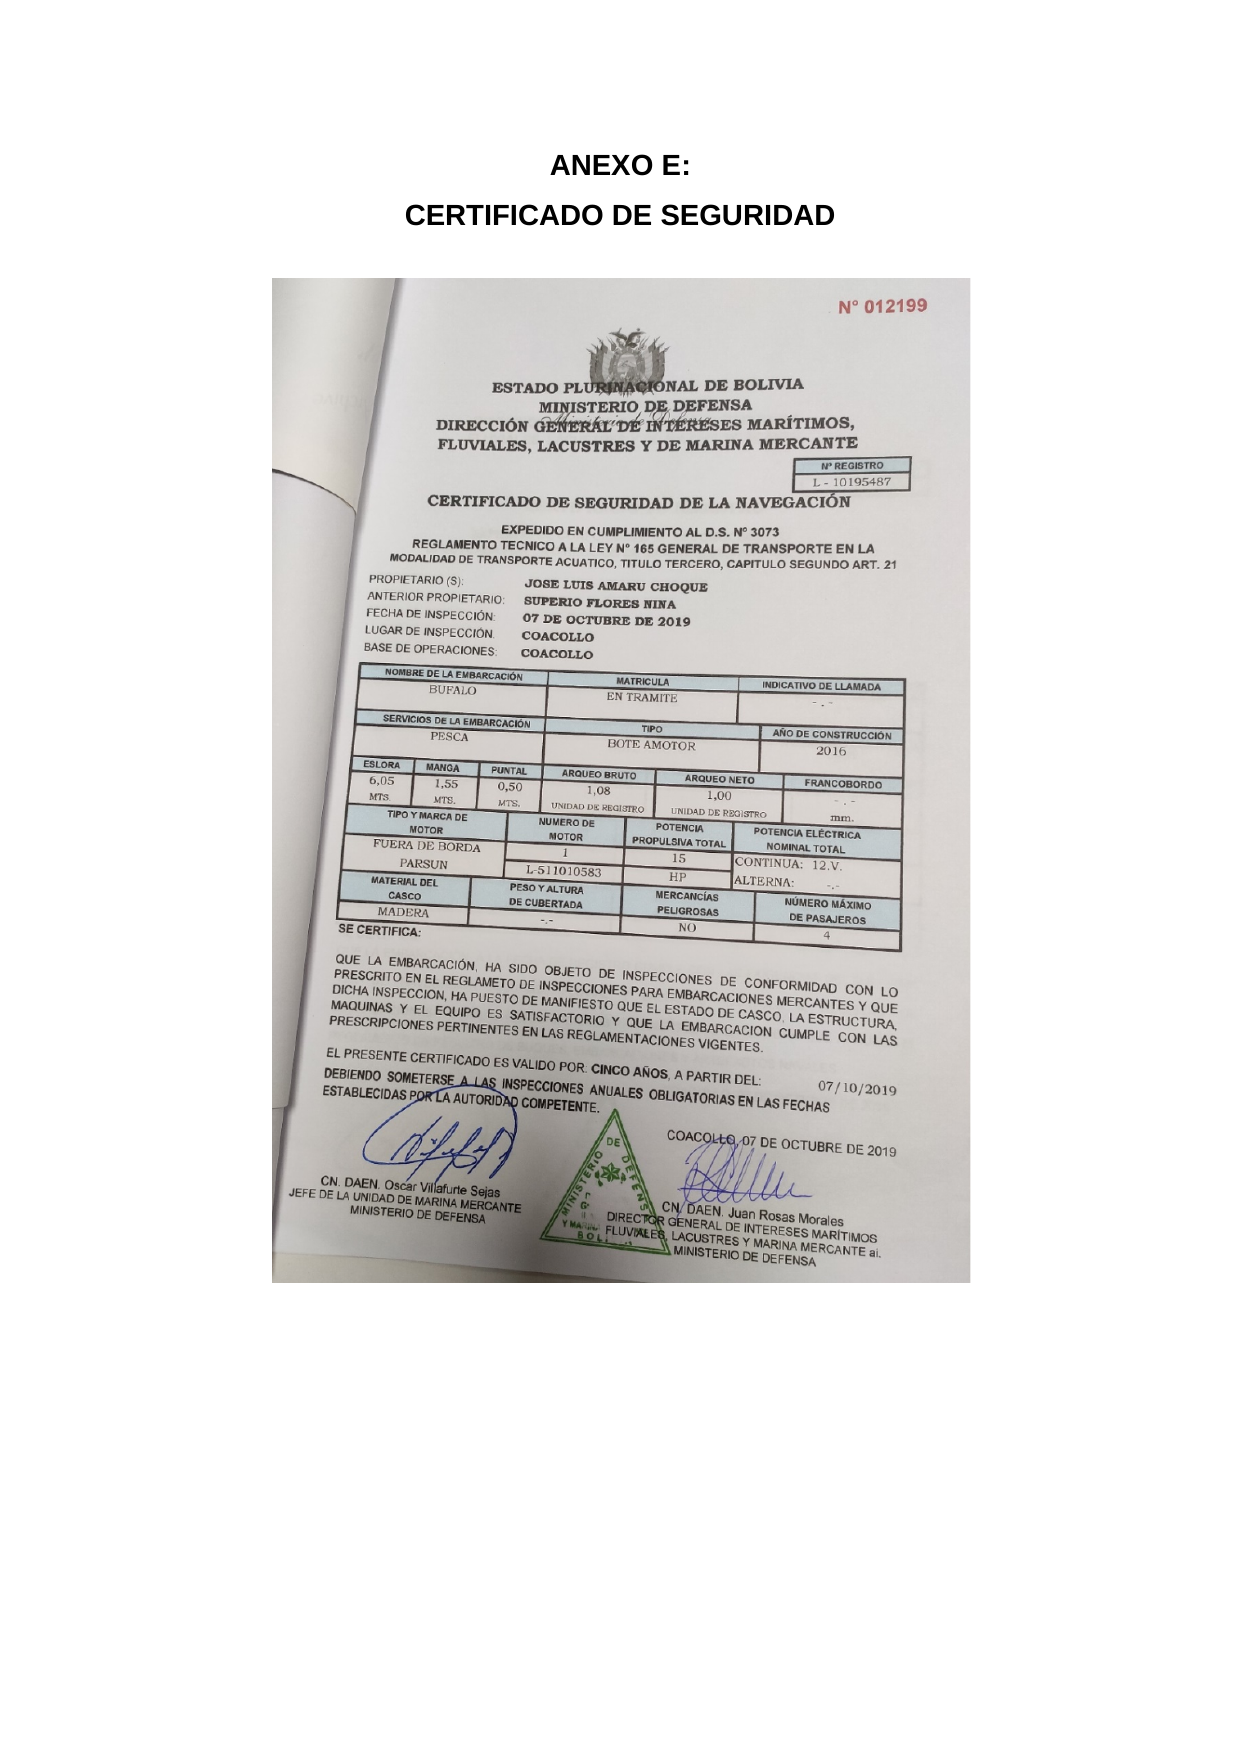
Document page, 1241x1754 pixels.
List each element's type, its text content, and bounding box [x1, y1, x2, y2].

text CERTIFICADO DE SEGURIDAD [177, 198, 1063, 231]
picture [272, 278, 971, 1283]
text ANEXO E: [177, 148, 1063, 181]
